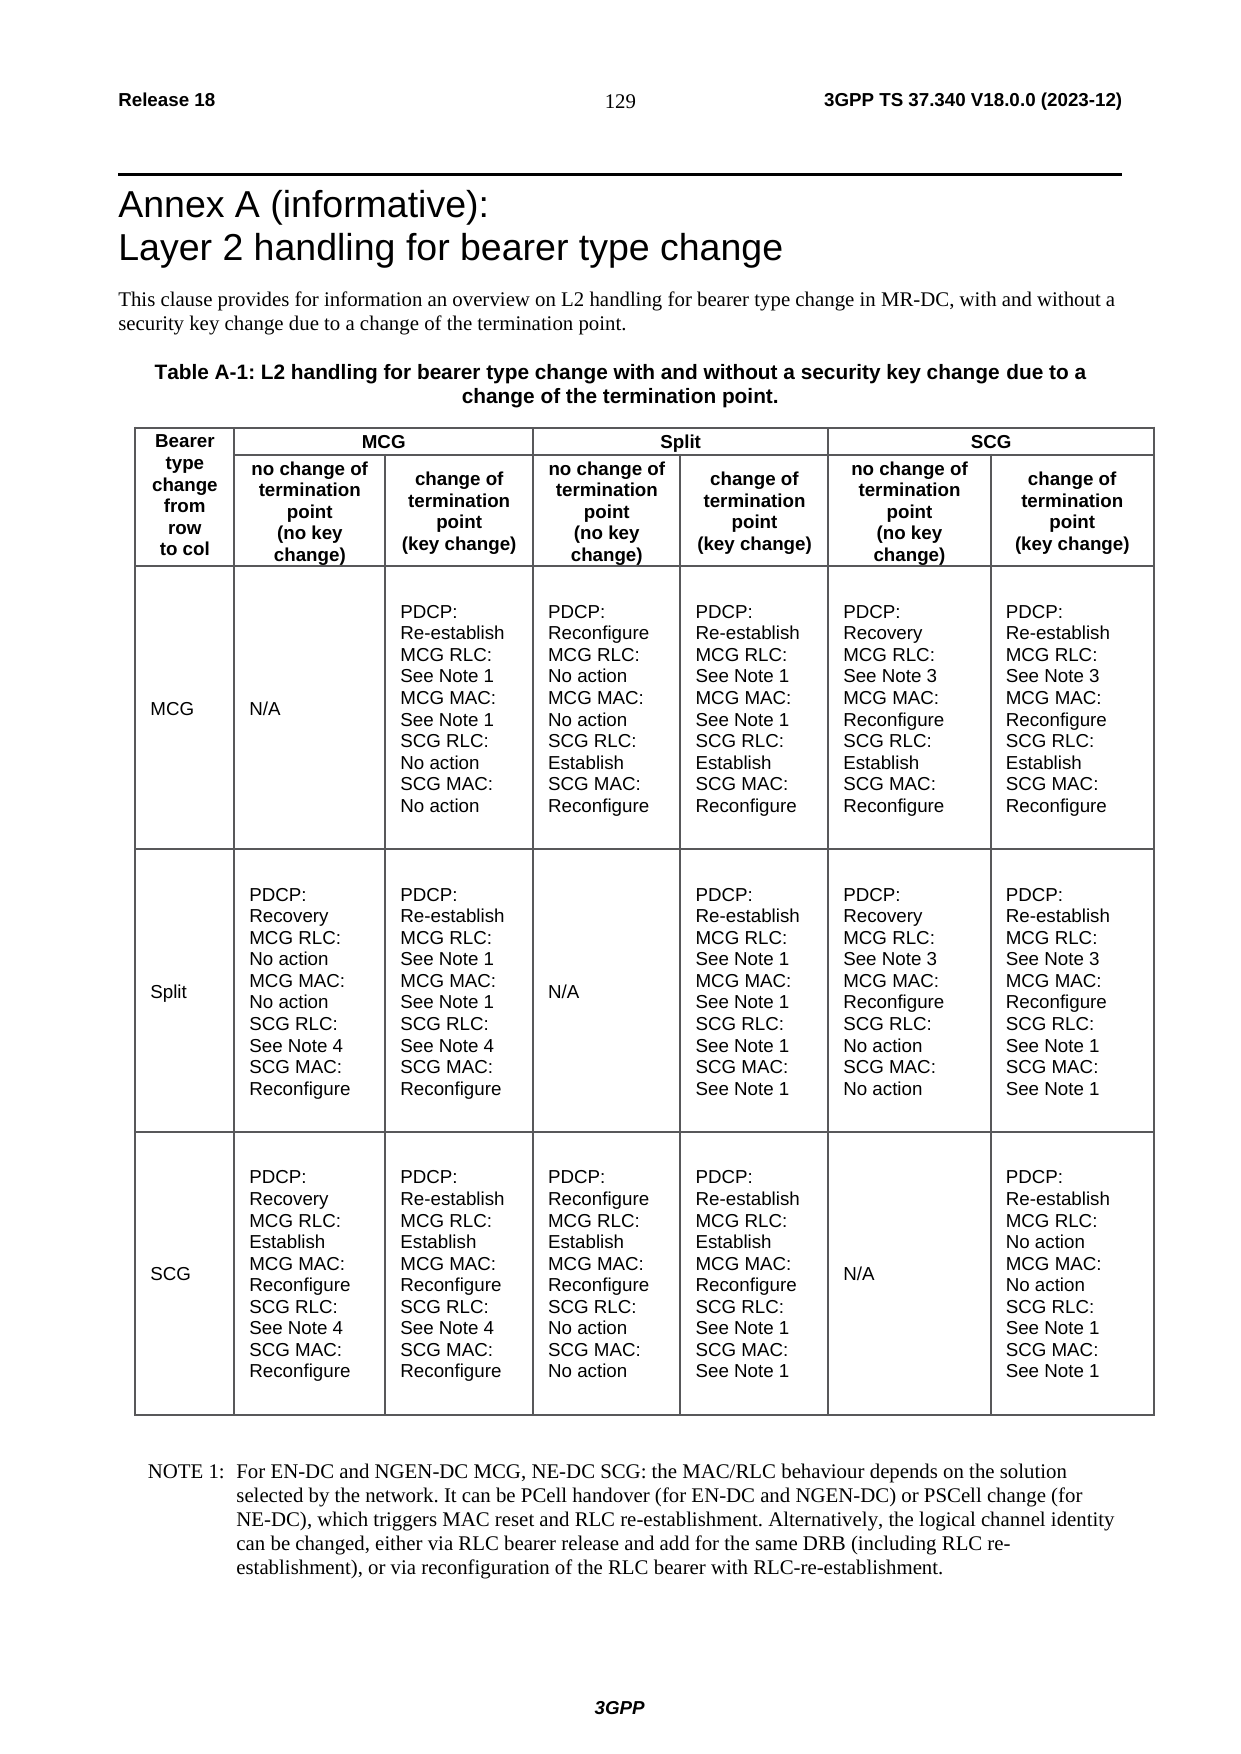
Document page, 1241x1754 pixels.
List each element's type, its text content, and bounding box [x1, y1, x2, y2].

table_cell N/A [534, 850, 679, 1131]
subtitle Annex A (informative): Layer 2 handling for bearer type change [118, 176, 1122, 268]
table_header Split [534, 429, 827, 454]
table_header Bearer type change from row to col [136, 429, 233, 565]
table_cell change of termination point (key change) [681, 456, 827, 565]
table_cell no change of termination point (no key change) [829, 456, 990, 565]
text NOTE 1: For EN-DC and NGEN-DC MCG, NE-DC SCG: the MAC/RLC behaviour depends on the solution selected by the network. It can be PCell handover (for EN-DC and NGEN-DC) or PSCell change (for NE-DC), which triggers MAC reset and RLC re-establishment. Alternatively, the logical channel identity can be changed, either via RLC bearer release and add for the same DRB (including RLC re-establishment), or via reconfiguration of the RLC bearer with RLC-re-establishment. [148, 1458, 1122, 1579]
table_cell PDCP: Re-establish MCG RLC: See Note 1 MCG MAC: See Note 1 SCG RLC: See Note 4 SCG MAC: Reconfigure [386, 850, 532, 1131]
table_cell change of termination point (key change) [992, 456, 1153, 565]
table_cell Split [136, 850, 233, 1131]
table_header MCG [235, 429, 532, 454]
table_cell PDCP: Recovery MCG RLC: See Note 3 MCG MAC: Reconfigure SCG RLC: No action SCG MAC: No action [829, 850, 990, 1131]
table_cell N/A [829, 1133, 990, 1414]
table_cell no change of termination point (no key change) [534, 456, 679, 565]
table_cell PDCP: Re-establish MCG RLC: See Note 1 MCG MAC: See Note 1 SCG RLC: No action SCG MAC: No action [386, 567, 532, 848]
table_cell PDCP: Re-establish MCG RLC: Establish MCG MAC: Reconfigure SCG RLC: See Note 4 SCG MAC: Reconfigure [386, 1133, 532, 1414]
table_cell PDCP: Re-establish MCG RLC: No action MCG MAC: No action SCG RLC: See Note 1 SCG MAC: See Note 1 [992, 1133, 1153, 1414]
table_cell PDCP: Re-establish MCG RLC: Establish MCG MAC: Reconfigure SCG RLC: See Note 1 SCG MAC: See Note 1 [681, 1133, 827, 1414]
table_cell PDCP: Re-establish MCG RLC: See Note 3 MCG MAC: Reconfigure SCG RLC: See Note 1 SCG MAC: See Note 1 [992, 850, 1153, 1131]
table_cell PDCP: Re-establish MCG RLC: See Note 1 MCG MAC: See Note 1 SCG RLC: See Note 1 SCG MAC: See Note 1 [681, 850, 827, 1131]
table_cell MCG [136, 567, 233, 848]
table_cell PDCP: Recovery MCG RLC: Establish MCG MAC: Reconfigure SCG RLC: See Note 4 SCG MAC: Reconfigure [235, 1133, 384, 1414]
text This clause provides for information an overview on L2 handling for bearer type change in MR-DC, with and without a security key change due to a change of the termination point. [118, 287, 1122, 335]
table_cell PDCP: Re-establish MCG RLC: See Note 3 MCG MAC: Reconfigure SCG RLC: Establish SCG MAC: Reconfigure [992, 567, 1153, 848]
table_cell PDCP: Recovery MCG RLC: No action MCG MAC: No action SCG RLC: See Note 4 SCG MAC: Reconfigure [235, 850, 384, 1131]
table_header SCG [829, 429, 1153, 454]
table_cell SCG [136, 1133, 233, 1414]
table_cell no change of termination point (no key change) [235, 456, 384, 565]
table_cell PDCP: Reconfigure MCG RLC: Establish MCG MAC: Reconfigure SCG RLC: No action SCG MAC: No action [534, 1133, 679, 1414]
table_cell N/A [235, 567, 384, 848]
table_cell change of termination point (key change) [386, 456, 532, 565]
table_cell PDCP: Recovery MCG RLC: See Note 3 MCG MAC: Reconfigure SCG RLC: Establish SCG MAC: Reconfigure [829, 567, 990, 848]
table_cell PDCP: Re-establish MCG RLC: See Note 1 MCG MAC: See Note 1 SCG RLC: Establish SCG MAC: Reconfigure [681, 567, 827, 848]
text Table A-1: L2 handling for bearer type change with and without a security key change due to a change of the termination point. [118, 360, 1122, 408]
table_cell PDCP: Reconfigure MCG RLC: No action MCG MAC: No action SCG RLC: Establish SCG MAC: Reconfigure [534, 567, 679, 848]
